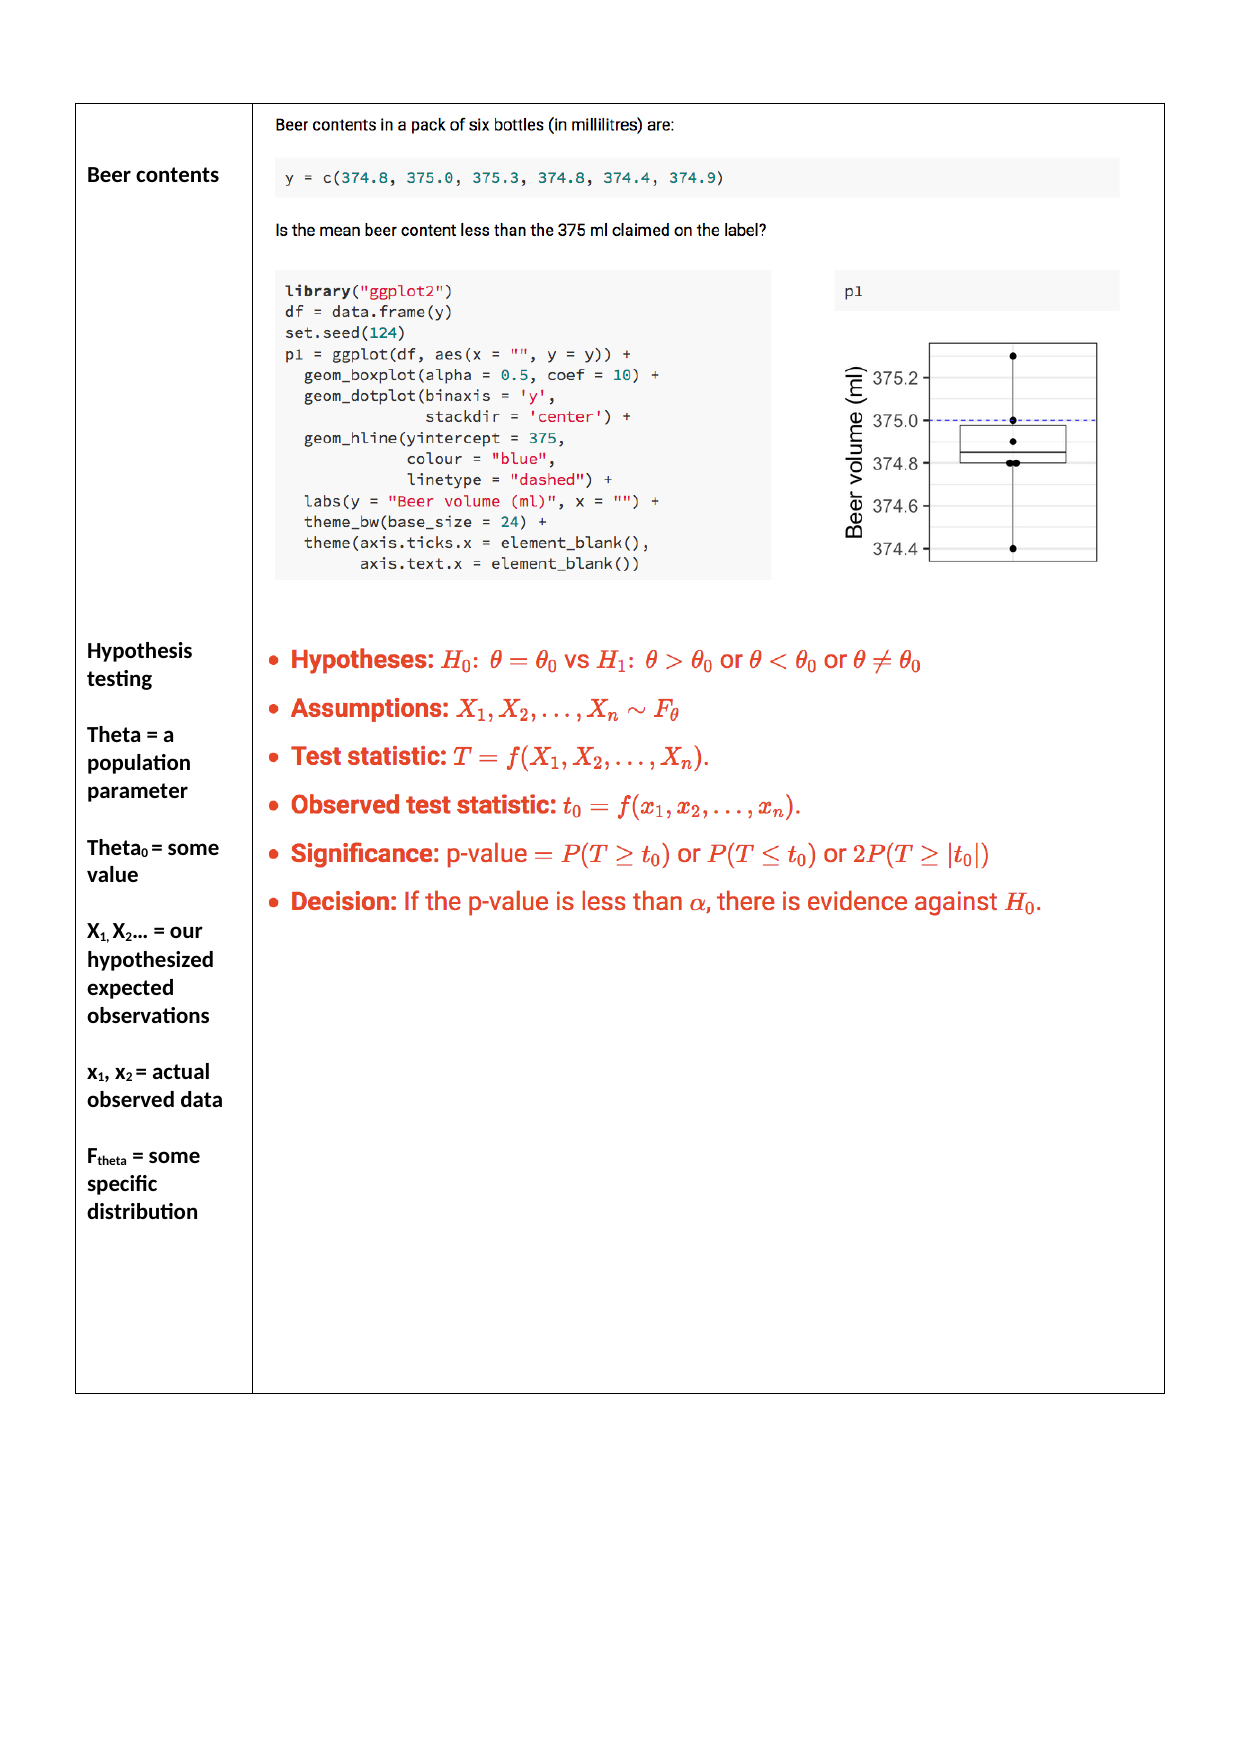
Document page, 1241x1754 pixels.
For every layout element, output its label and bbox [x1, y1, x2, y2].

table_cell [76, 104, 252, 1393]
picture [263, 635, 1047, 919]
table_cell [253, 104, 1164, 1393]
picture [263, 104, 1120, 580]
